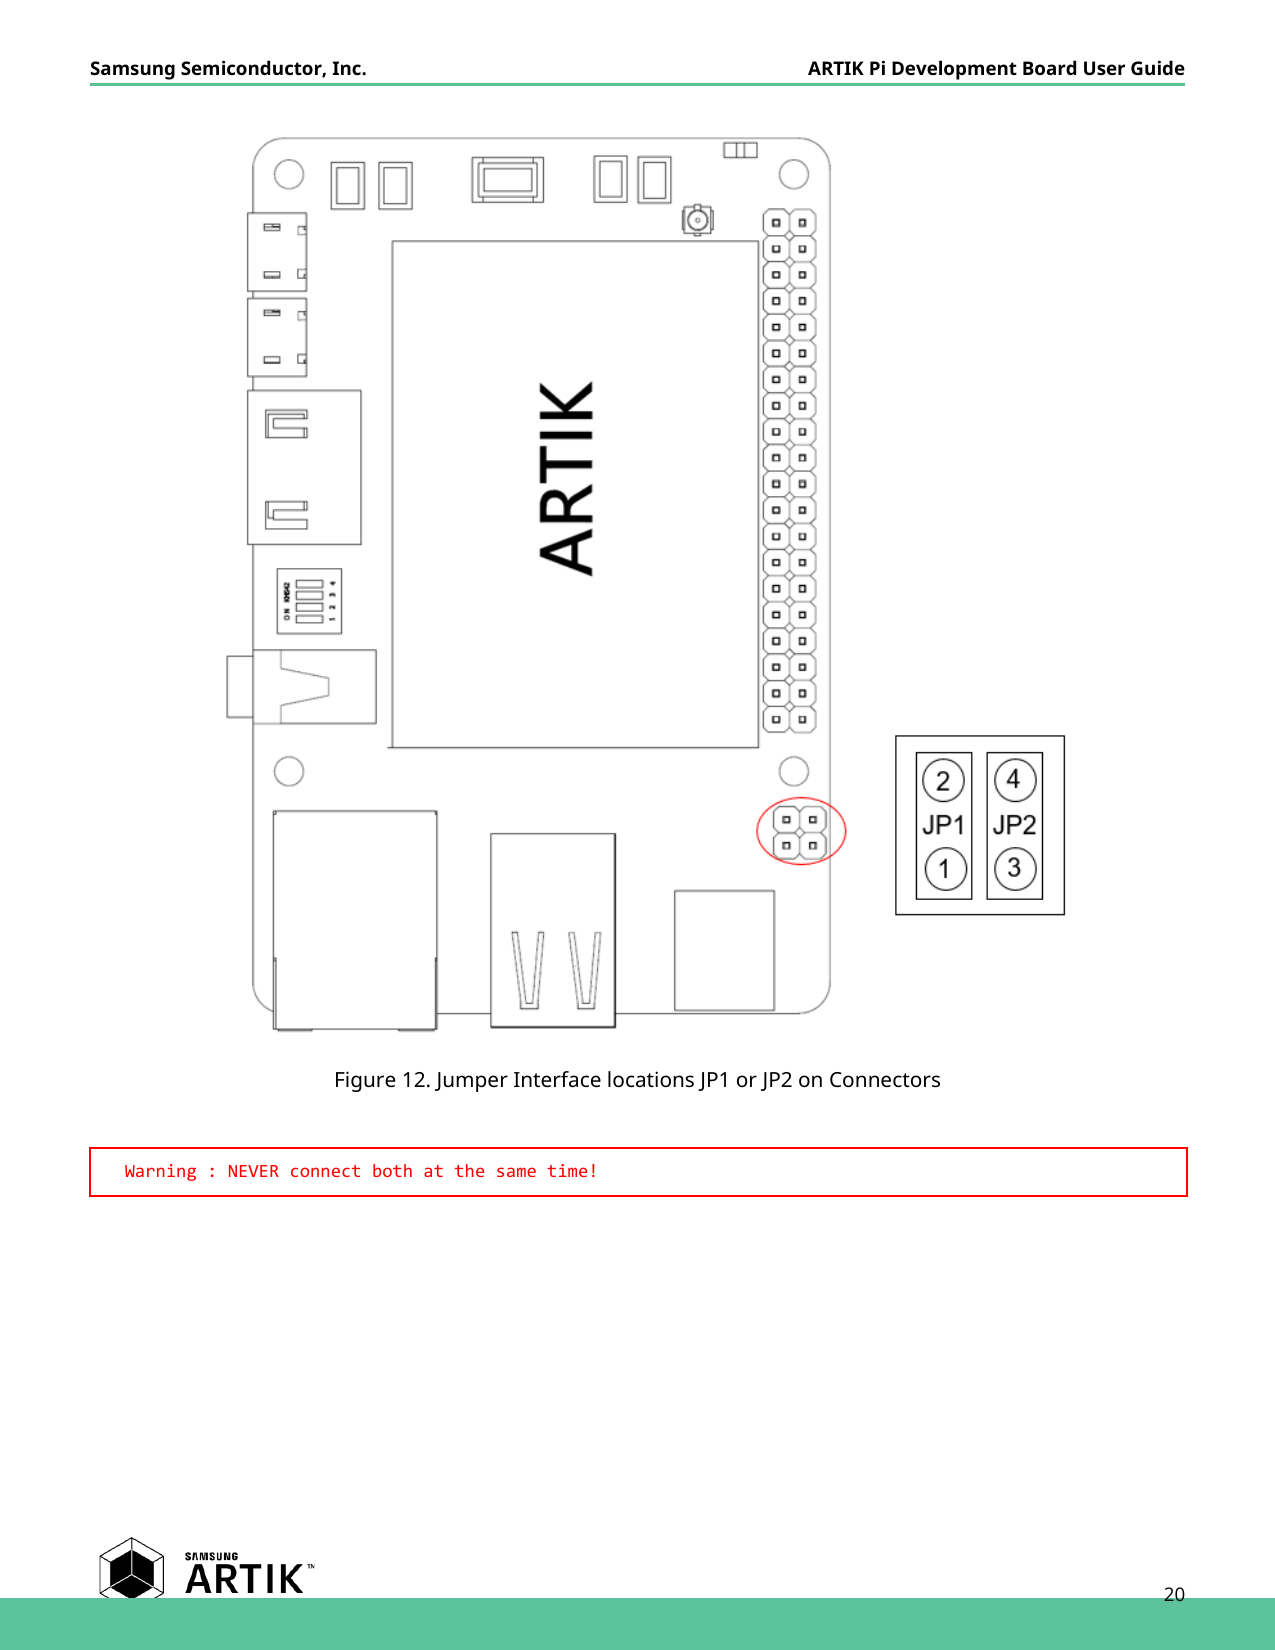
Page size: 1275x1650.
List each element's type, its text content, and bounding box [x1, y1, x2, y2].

picture [0, 1537, 1275, 1650]
text Figure 12. Jumper Interface locations JP1 or JP2 on Connectors [90, 1065, 1185, 1093]
table_header Warning : NEVER connect both at the same time! [91, 1149, 1186, 1194]
picture [188, 108, 1087, 1053]
